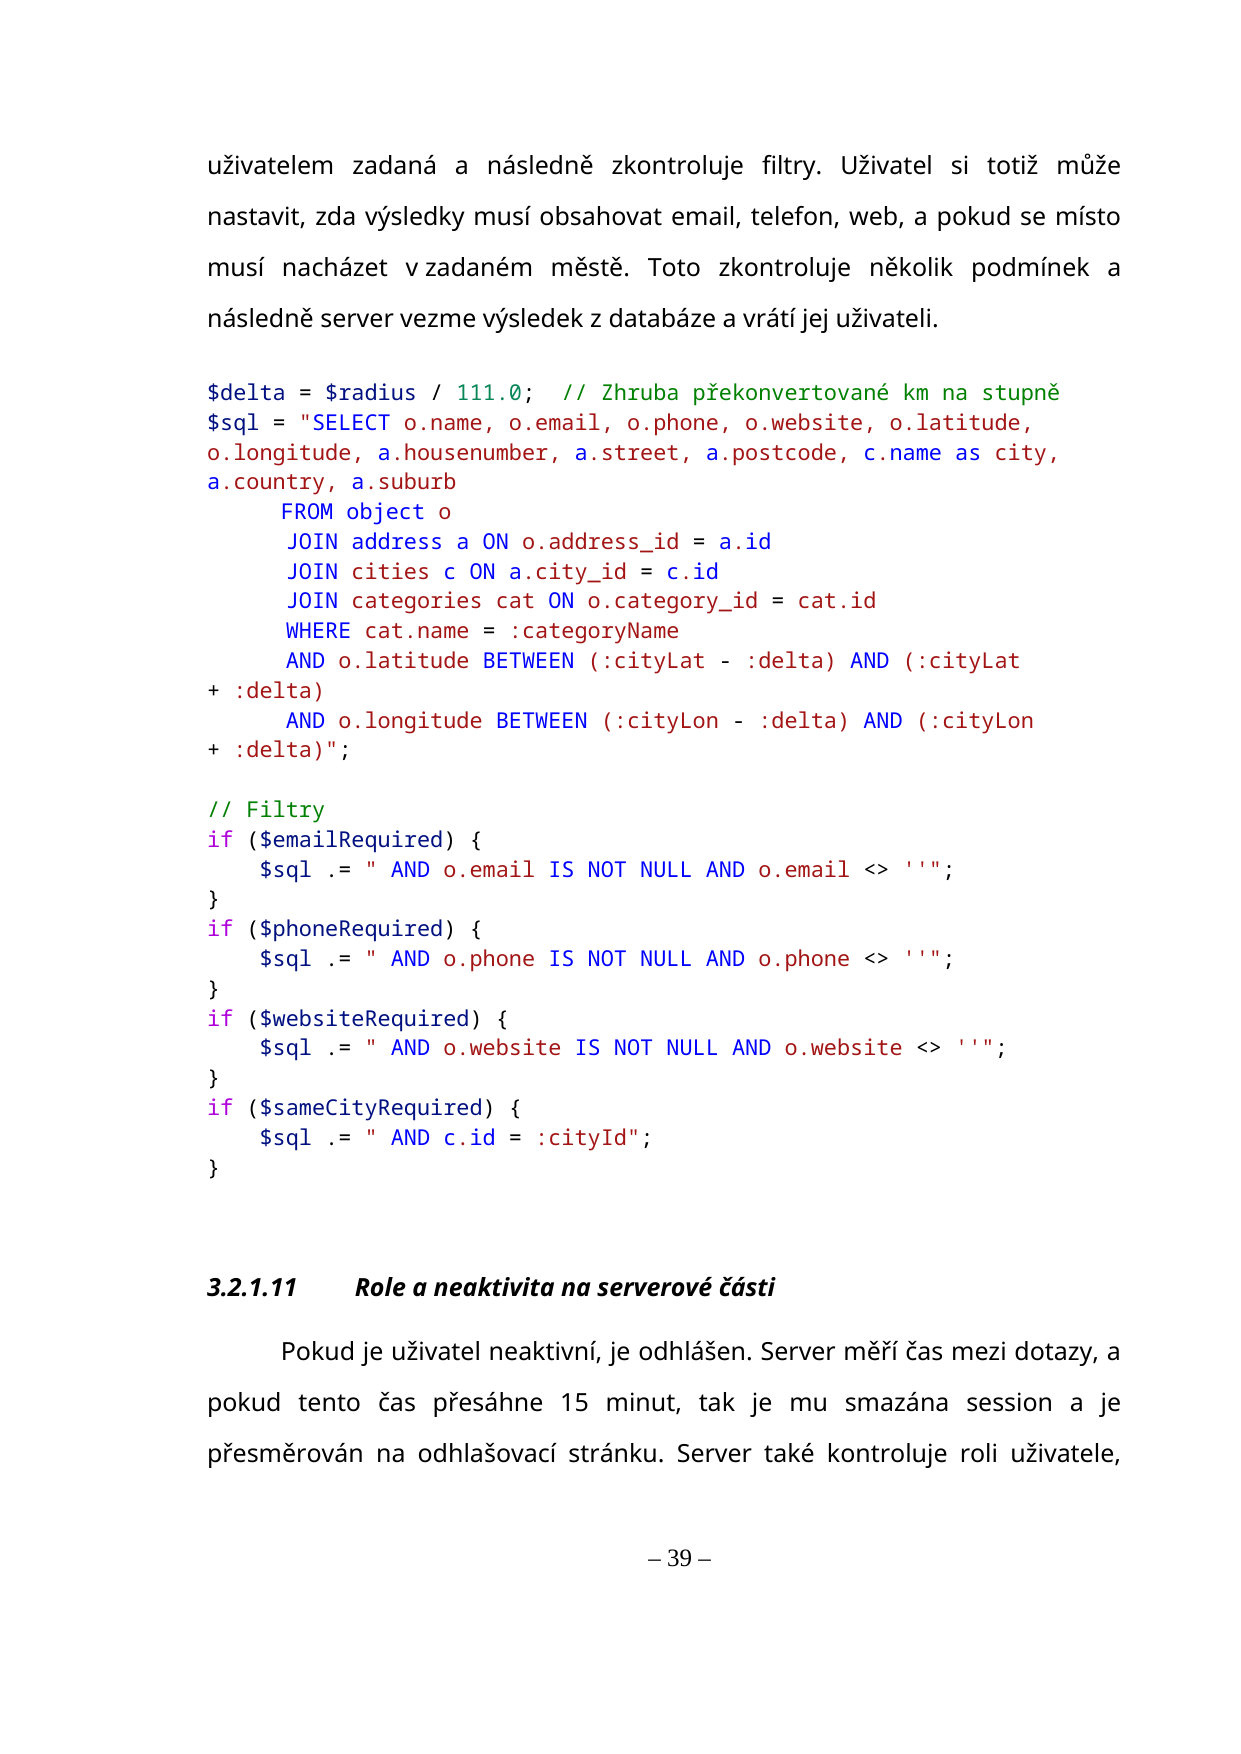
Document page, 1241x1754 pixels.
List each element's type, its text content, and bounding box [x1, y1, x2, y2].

text $sql .= " AND o.phone IS NOT NULL AND o.phone <> ''"; [207, 943, 1122, 973]
text $sql .= " AND o.email IS NOT NULL AND o.email <> ''"; [207, 853, 1122, 883]
text FROM object o [207, 496, 1122, 526]
text JOIN address a ON o.address_id = a.id [207, 526, 1122, 556]
text if ($sameCityRequired) { [207, 1092, 1122, 1122]
subtitle Role a neaktivita na serverové části [207, 1270, 1122, 1304]
text if ($websiteRequired) { [207, 1002, 1122, 1032]
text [207, 148, 1122, 335]
text } [207, 1062, 1122, 1092]
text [207, 1333, 1122, 1469]
text } [207, 1151, 1122, 1181]
text if ($emailRequired) { [207, 824, 1122, 853]
text // Filtry [207, 794, 1122, 824]
text $sql .= " AND o.website IS NOT NULL AND o.website <> ''"; [207, 1032, 1122, 1062]
text WHERE cat.name = :categoryName [207, 615, 1122, 645]
text $sql .= " AND c.id = :cityId"; [207, 1122, 1122, 1151]
text $delta = $radius / 111.0; // Zhruba překonvertované km na stupně [207, 377, 1122, 407]
text JOIN cities c ON a.city_id = c.id [207, 556, 1122, 585]
text AND o.latitude BETWEEN (:cityLat - :delta) AND (:cityLat + :delta) [207, 645, 1122, 704]
text } [207, 883, 1122, 913]
text JOIN categories cat ON o.category_id = cat.id [207, 585, 1122, 615]
text AND o.longitude BETWEEN (:cityLon - :delta) AND (:cityLon + :delta)"; [207, 704, 1122, 764]
text if ($phoneRequired) { [207, 913, 1122, 943]
text } [207, 973, 1122, 1002]
text $sql = "SELECT o.name, o.email, o.phone, o.website, o.latitude, o.longitude, a.housenumber, a.street, a.postcode, c.name as city, a.country, a.suburb [207, 407, 1122, 496]
